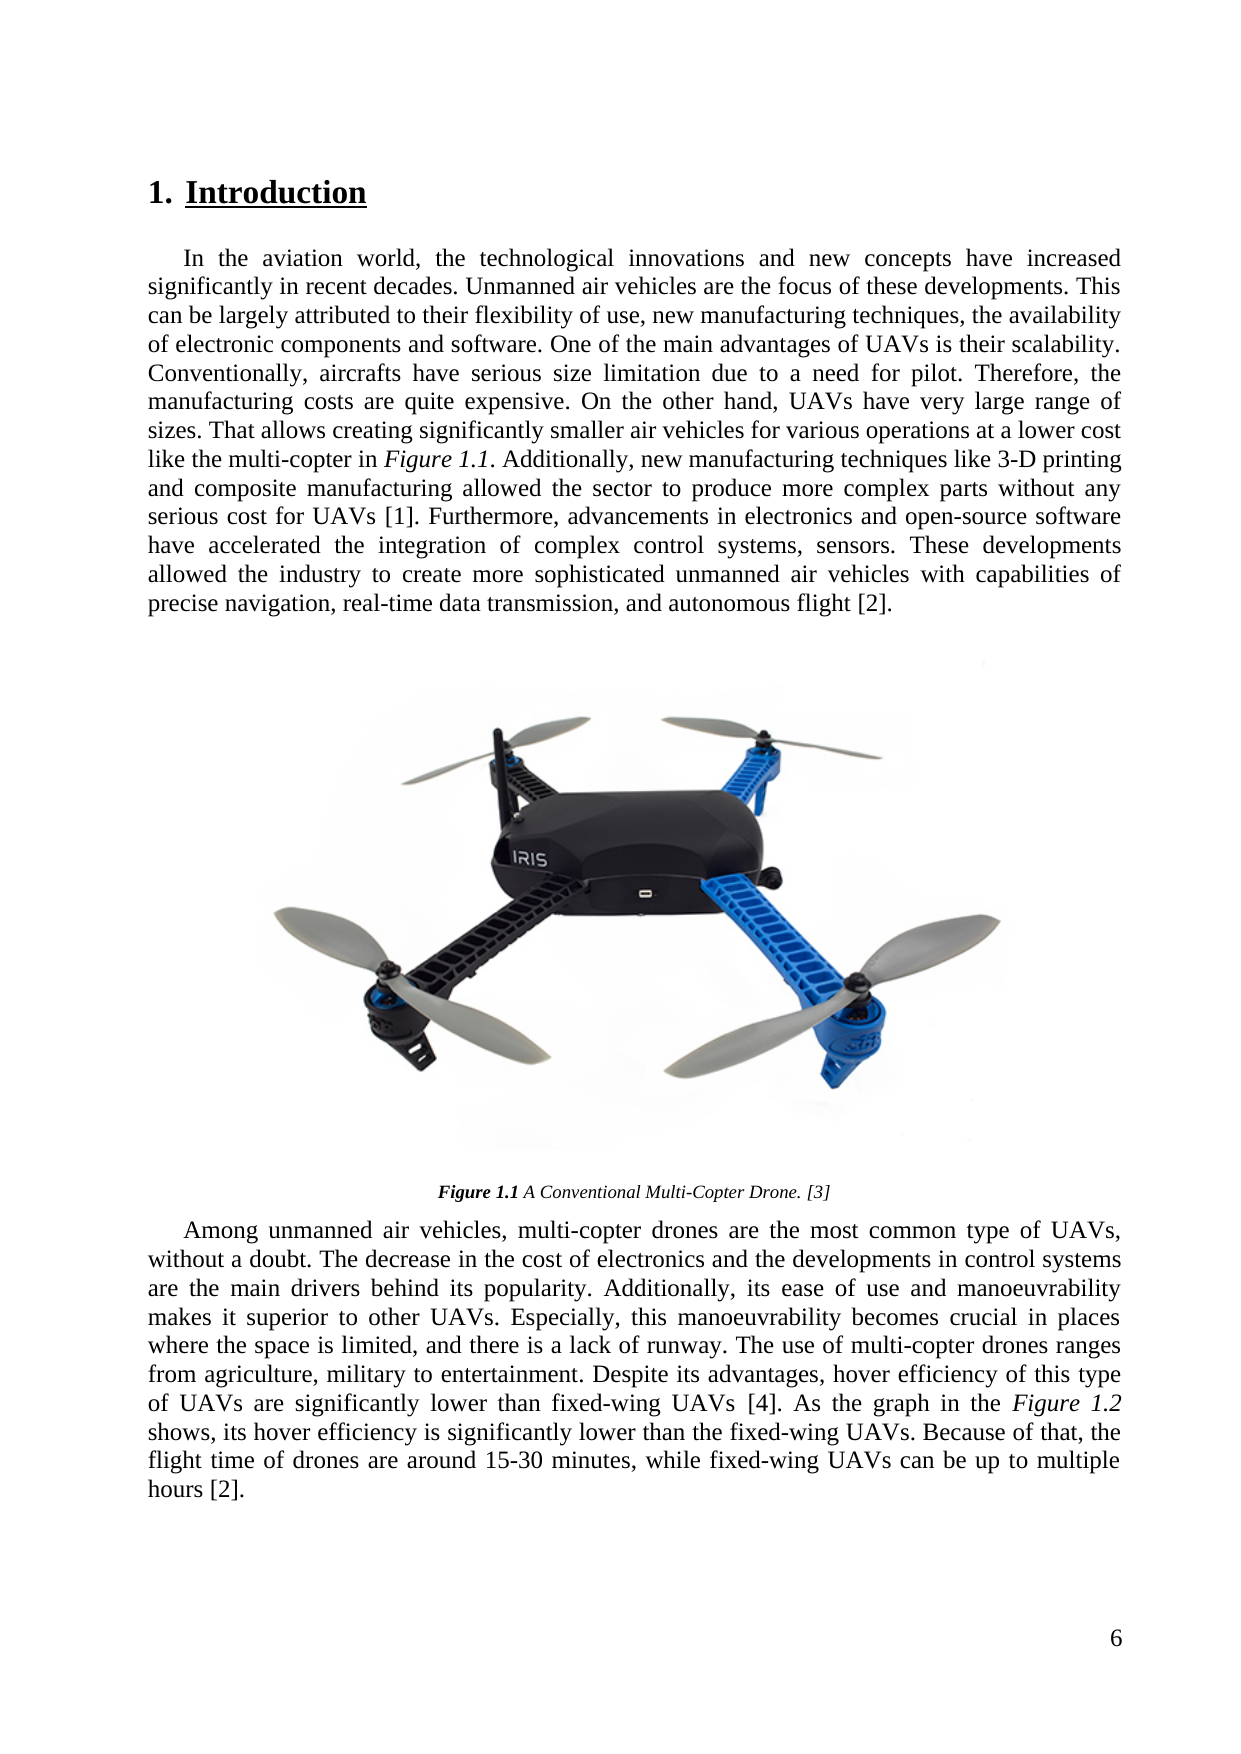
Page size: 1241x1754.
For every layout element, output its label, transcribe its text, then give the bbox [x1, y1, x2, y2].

text In the aviation world, the technological innovations and new concepts have increased significantly in recent decades. Unmanned air vehicles are the focus of these developments. This can be largely attributed to their flexibility of use, new manufacturing techniques, the availability of electronic components and software. One of the main advantages of UAVs is their scalability. Conventionally, aircrafts have serious size limitation due to a need for pilot. Therefore, the manufacturing costs are quite expensive. On the other hand, UAVs have very large range of sizes. That allows creating significantly smaller air vehicles for various operations at a lower cost like the multi-copter in Figure 1.1. Additionally, new manufacturing techniques like 3-D printing and composite manufacturing allowed the sector to produce more complex parts without any serious cost for UAVs . Furthermore, advancements in electronics and open-source software have accelerated the integration of complex control systems, sensors. These developments allowed the industry to create more sophisticated unmanned air vehicles with capabilities of precise navigation, real-time data transmission, and autonomous flight . [148, 243, 1122, 616]
subtitle Introduction [148, 173, 1122, 211]
text Figure 1.1 A Conventional Multi-Copter Drone. [148, 1181, 1122, 1203]
picture [257, 633, 1013, 1165]
text Among unmanned air vehicles, multi-copter drones are the most common type of UAVs, without a doubt. The decrease in the cost of electronics and the developments in control systems are the main drivers behind its popularity. Additionally, its ease of use and manoeuvrability makes it superior to other UAVs. Especially, this manoeuvrability becomes crucial in places where the space is limited, and there is a lack of runway. The use of multi-copter drones ranges from agriculture, military to entertainment. Despite its advantages, hover efficiency of this type of UAVs are significantly lower than fixed-wing UAVs . As the graph in the Figure 1.2 shows, its hover efficiency is significantly lower than the fixed-wing UAVs. Because of that, the flight time of drones are around 15-30 minutes, while fixed-wing UAVs can be up to multiple hours . [148, 1215, 1122, 1503]
